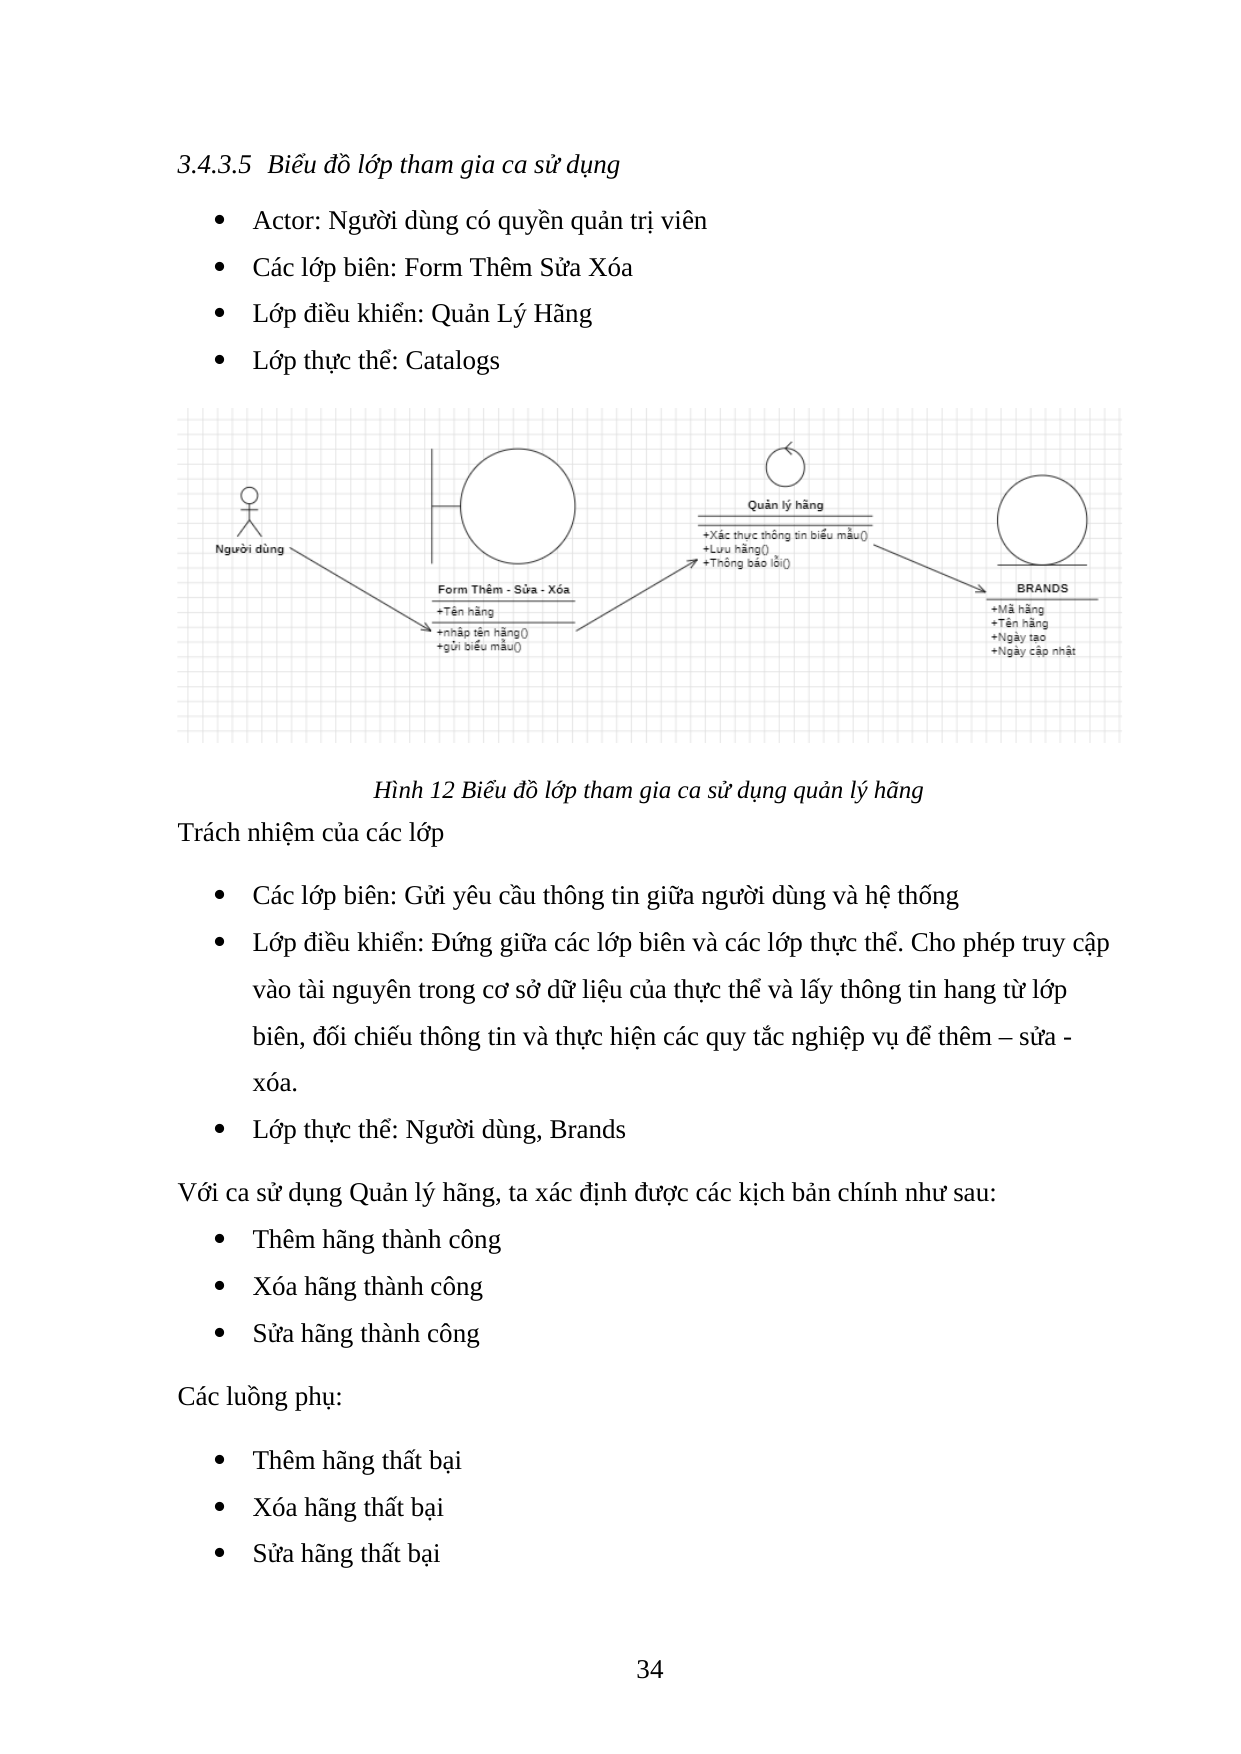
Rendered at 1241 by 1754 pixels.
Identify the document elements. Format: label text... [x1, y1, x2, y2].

subtitle Biểu đồ lớp tham gia ca sử dụng [177, 148, 1122, 179]
list Actor: Người dùng có quyền quản trị viên [215, 204, 1122, 235]
list Lớp điều khiển: Đứng giữa các lớp biên và các lớp thực thể. Cho phép truy cập vào tài nguyên trong cơ sở dữ liệu của thực thể và lấy thông tin hang từ lớp biên, đối chiếu thông tin và thực hiện các quy tắc nghiệp vụ để thêm – sửa - xóa. [215, 926, 1122, 1097]
list Xóa hãng thất bại [215, 1491, 1122, 1522]
list Thêm hãng thành công [215, 1223, 1122, 1254]
text Trách nhiệm của các lớp [177, 816, 1122, 847]
picture [177, 408, 1123, 743]
list Lớp điều khiển: Quản Lý Hãng [215, 298, 1122, 329]
list Lớp thực thể: Người dùng, Brands [215, 1113, 1122, 1144]
list Lớp thực thể: Catalogs [215, 344, 1122, 376]
text Với ca sử dụng Quản lý hãng, ta xác định được các kịch bản chính như sau: [177, 1177, 1122, 1208]
text Hình 12 Biểu đồ lớp tham gia ca sử dụng quản lý hãng [177, 775, 1122, 803]
list Sửa hãng thành công [215, 1317, 1122, 1348]
list Xóa hãng thành công [215, 1270, 1122, 1301]
list Các lớp biên: Form Thêm Sửa Xóa [215, 251, 1122, 282]
text Các luồng phụ: [177, 1381, 1122, 1412]
list Thêm hãng thất bại [215, 1444, 1122, 1475]
list Các lớp biên: Gửi yêu cầu thông tin giữa người dùng và hệ thống [215, 879, 1122, 911]
list Sửa hãng thất bại [215, 1538, 1122, 1569]
